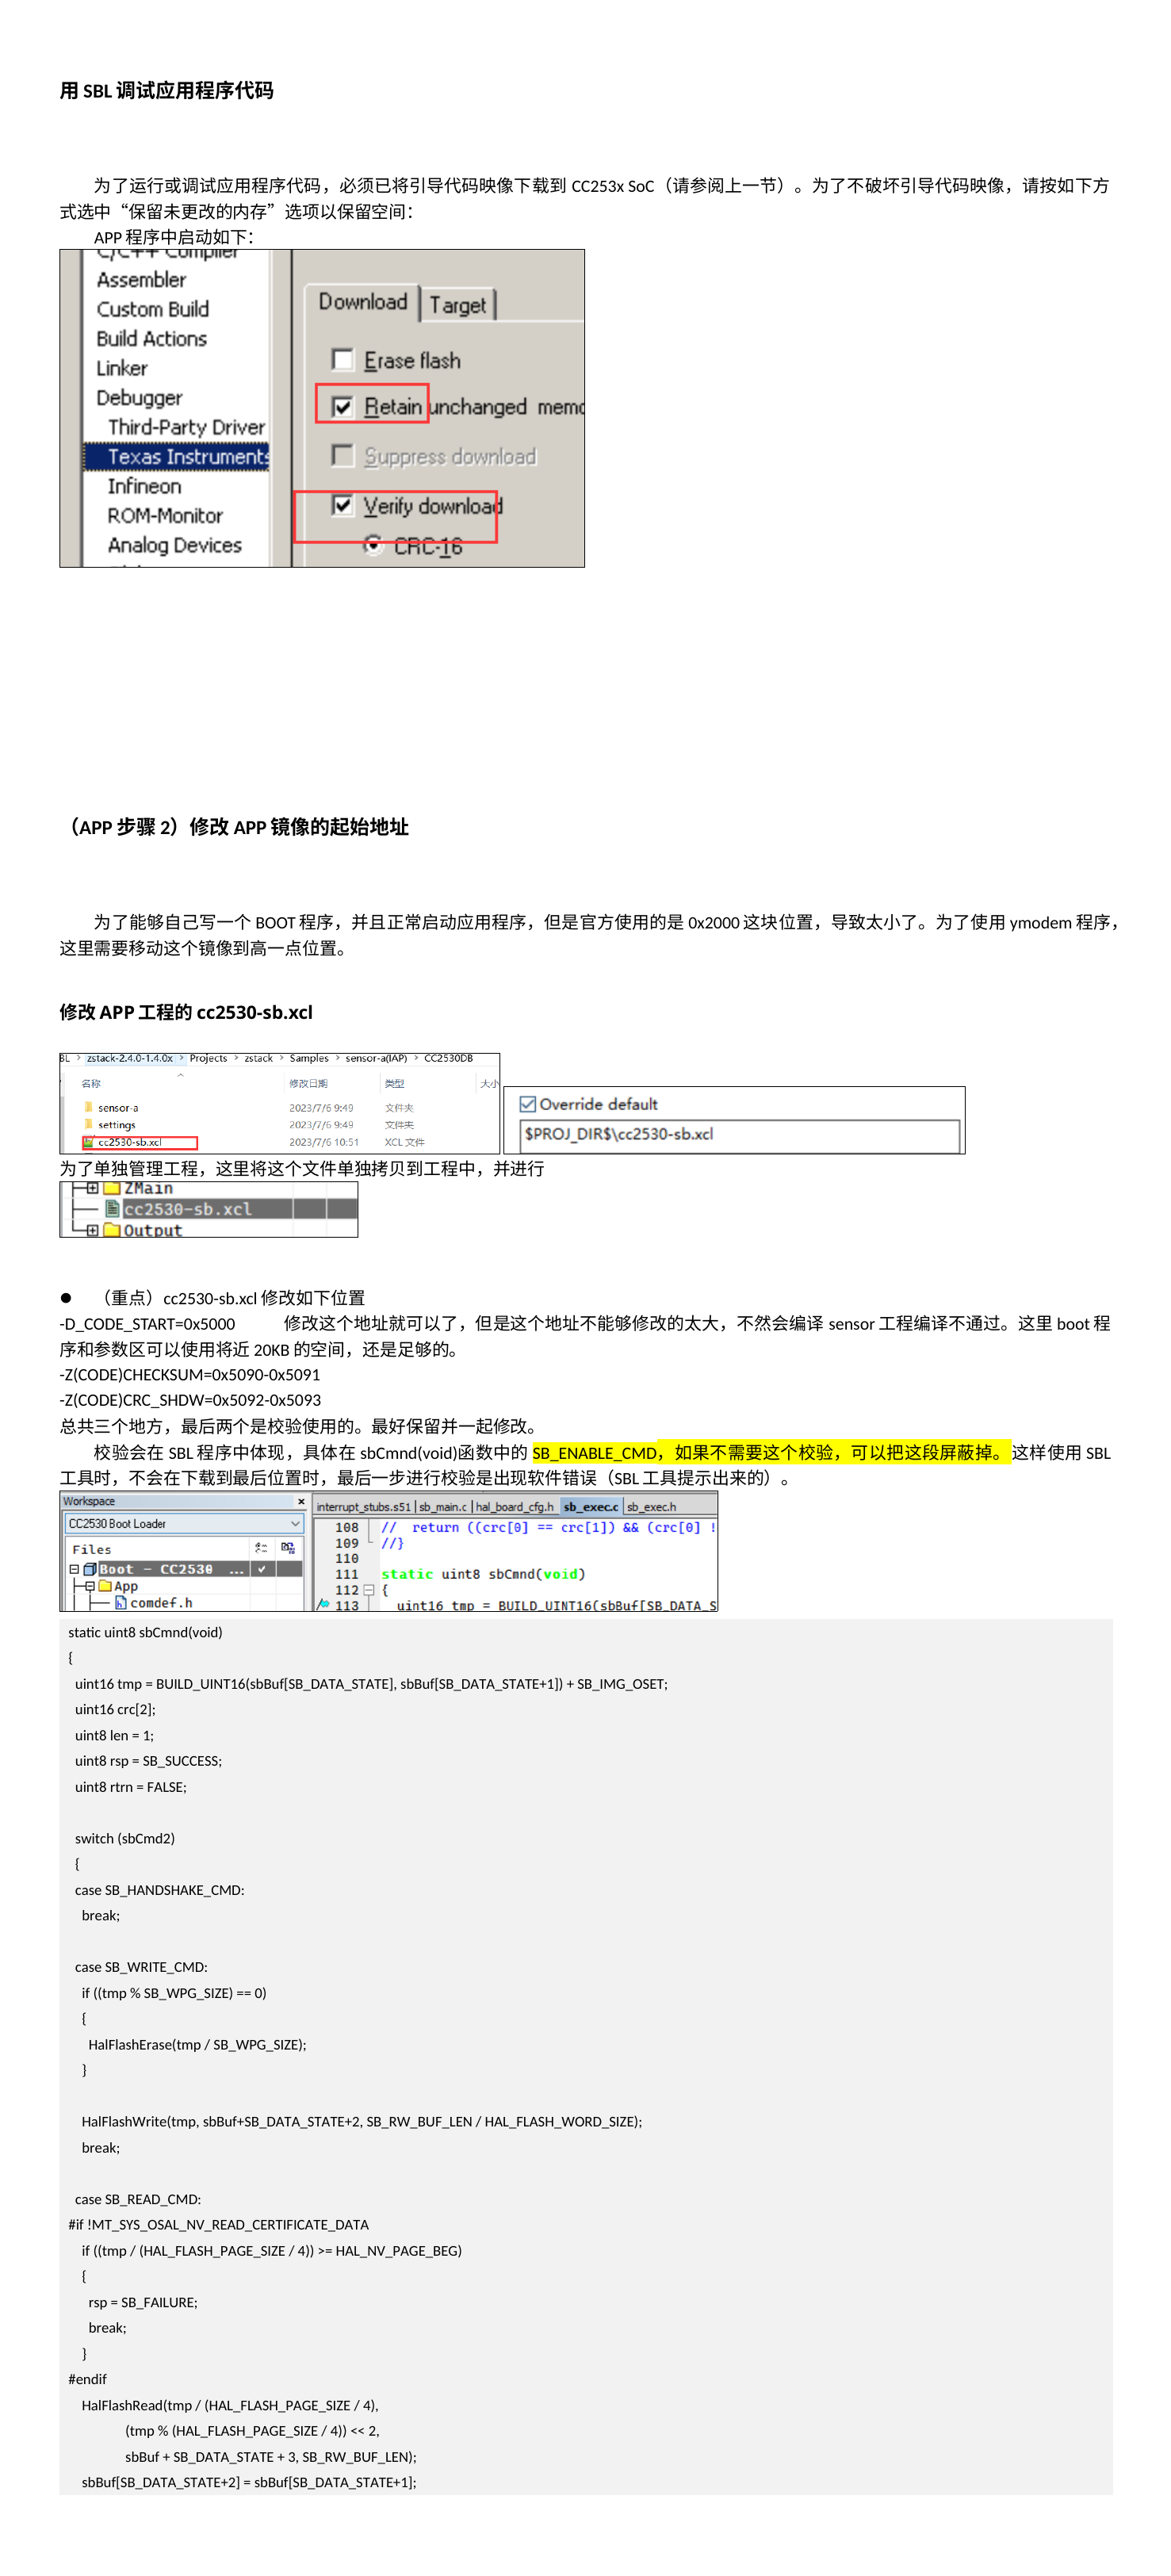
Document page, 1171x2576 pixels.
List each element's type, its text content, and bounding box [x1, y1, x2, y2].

text -D_CODE_START=0x5000 修改这个地址就可以了，但是这个地址不能够修改的太大，不然会编译sensor工程编译不通过。这里boot程序和参数区可以使用将近20KB的空间，还是足够的。 [59, 1310, 1111, 1361]
subtitle 用SBL调试应用程序代码 [59, 63, 1111, 115]
list （重点）cc2530-sb.xcl 修改如下位置 [59, 1284, 1111, 1310]
text 校验会在SBL程序中体现，具体在sbCmnd(void)函数中的SB_ENABLE_CMD，如果不需要这个校验，可以把这段屏蔽掉。这样使用SBL工具时，不会在下载到最后位置时，最后一步进行校验是出现软件错误（SBL工具提示出来的）。 [59, 1438, 1111, 1490]
picture [60, 250, 584, 567]
text -Z(CODE)CRC_SHDW=0x5092-0x5093 [59, 1387, 1111, 1413]
text 为了单独管理工程，这里将这个文件单独拷贝到工程中，并进行 [59, 1155, 1111, 1181]
text 为了能够自己写一个BOOT程序，并且正常启动应用程序，但是官方使用的是0x2000这块位置，导致太小了。为了使用ymodem程序，这里需要移动这个镜像到高一点位置。 [59, 909, 1111, 960]
picture [60, 1182, 358, 1237]
subtitle 修改APP工程的cc2530-sb.xcl [59, 986, 1111, 1037]
text APP程序中启动如下： [59, 224, 1111, 249]
picture [60, 1491, 718, 1611]
picture [504, 1087, 965, 1154]
picture [60, 1054, 499, 1154]
text 总共三个地方，最后两个是校验使用的。最好保留并一起修改。 [59, 1413, 1111, 1438]
text 为了运行或调试应用程序代码，必须已将引导代码映像下载到CC253x SoC（请参阅上一节）。为了不破坏引导代码映像，请按如下方式选中“保留未更改的内存”选项以保留空间： [59, 172, 1111, 224]
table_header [59, 1619, 1113, 2495]
text -Z(CODE)CHECKSUM=0x5090-0x5091 [59, 1361, 1111, 1387]
subtitle （APP步骤2）修改APP镜像的起始地址 [59, 800, 1111, 852]
